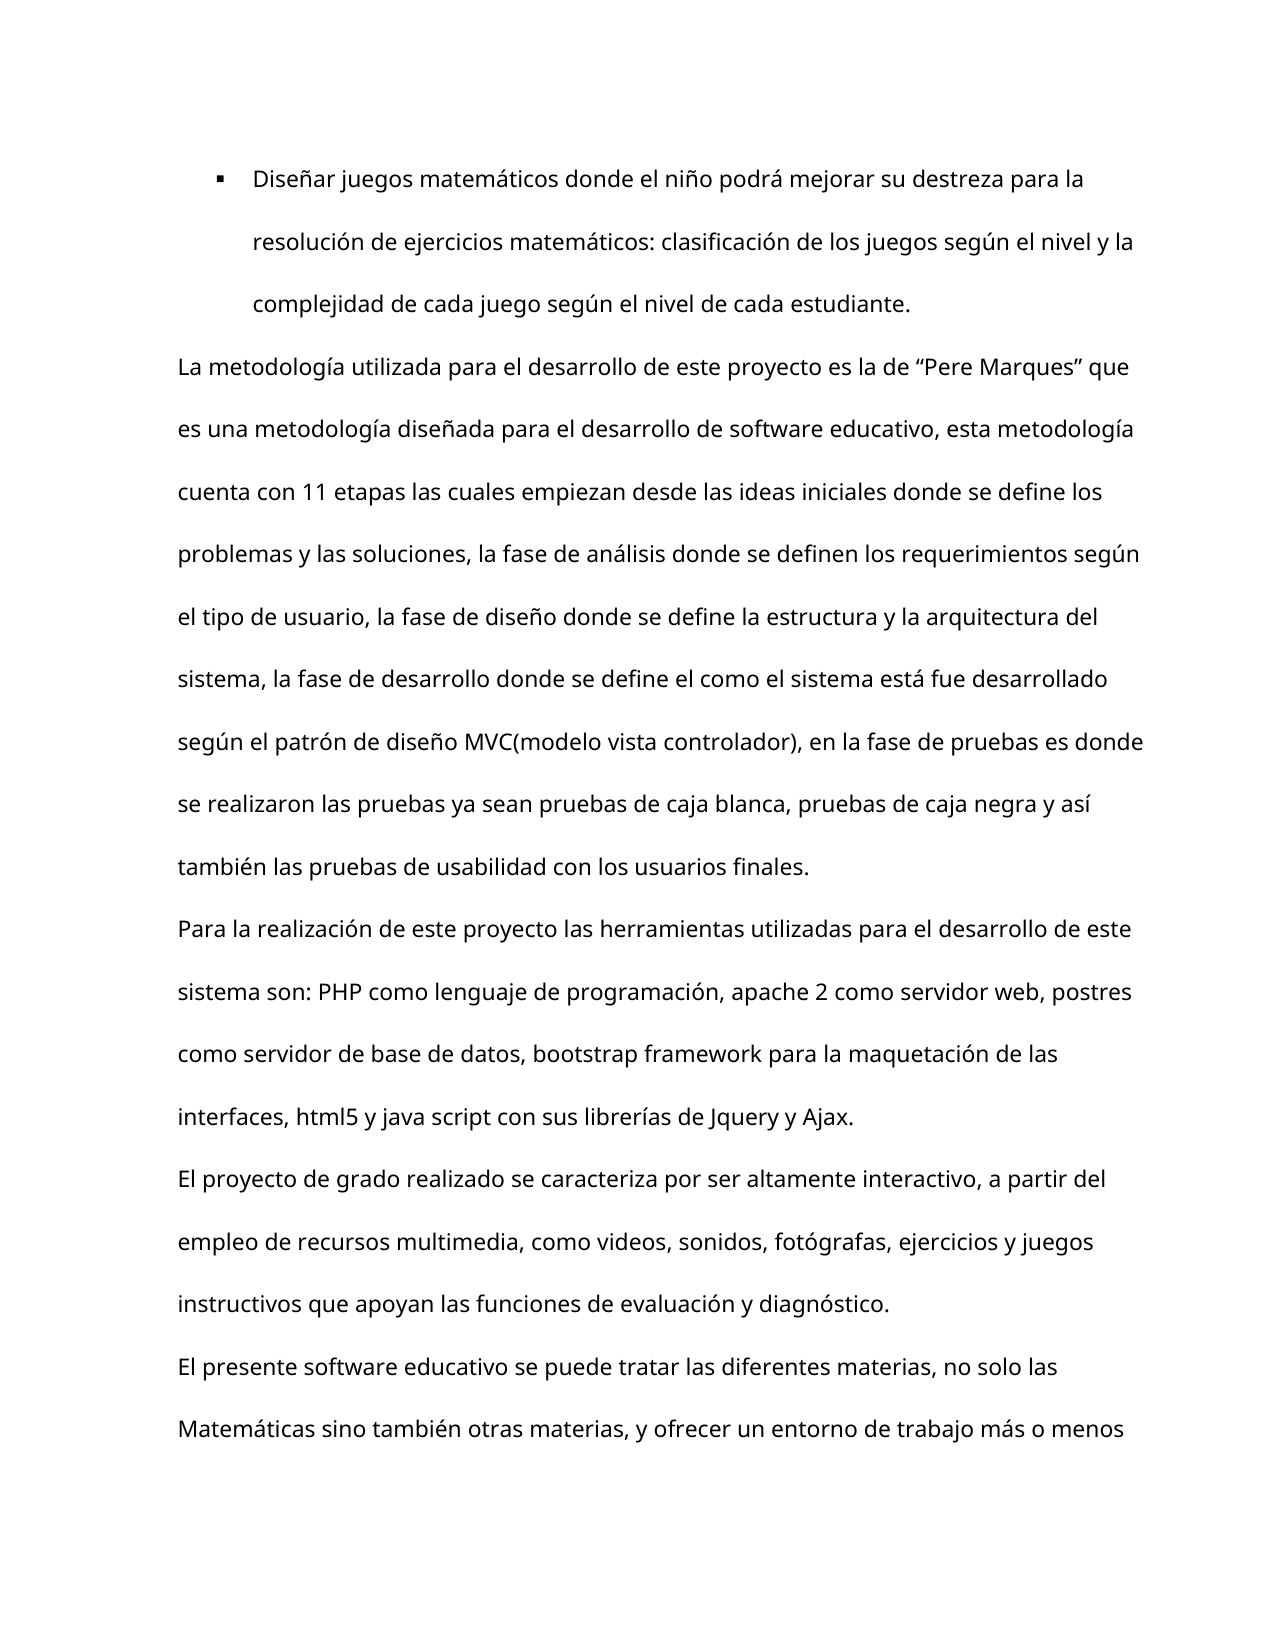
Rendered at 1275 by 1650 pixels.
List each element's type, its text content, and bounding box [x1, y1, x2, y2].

text La metodología utilizada para el desarrollo de este proyecto es la de “Pere Marques” que es una metodología diseñada para el desarrollo de software educativo, esta metodología cuenta con 11 etapas las cuales empiezan desde las ideas iniciales donde se define los problemas y las soluciones, la fase de análisis donde se definen los requerimientos según el tipo de usuario, la fase de diseño donde se define la estructura y la arquitectura del sistema, la fase de desarrollo donde se define el como el sistema está fue desarrollado según el patrón de diseño MVC(modelo vista controlador), en la fase de pruebas es donde se realizaron las pruebas ya sean pruebas de caja blanca, pruebas de caja negra y así también las pruebas de usabilidad con los usuarios finales. [177, 351, 1157, 882]
text Para la realización de este proyecto las herramientas utilizadas para el desarrollo de este sistema son: PHP como lenguaje de programación, apache 2 como servidor web, postres como servidor de base de datos, bootstrap framework para la maquetación de las interfaces, html5 y java script con sus librerías de Jquery y Ajax. [177, 913, 1157, 1132]
text El proyecto de grado realizado se caracteriza por ser altamente interactivo, a partir del empleo de recursos multimedia, como videos, sonidos, fotógrafas, ejercicios y juegos instructivos que apoyan las funciones de evaluación y diagnóstico. [177, 1163, 1157, 1319]
list Diseñar juegos matemáticos donde el niño podrá mejorar su destreza para la resolución de ejercicios matemáticos: clasificación de los juegos según el nivel y la complejidad de cada juego según el nivel de cada estudiante. [215, 163, 1157, 319]
